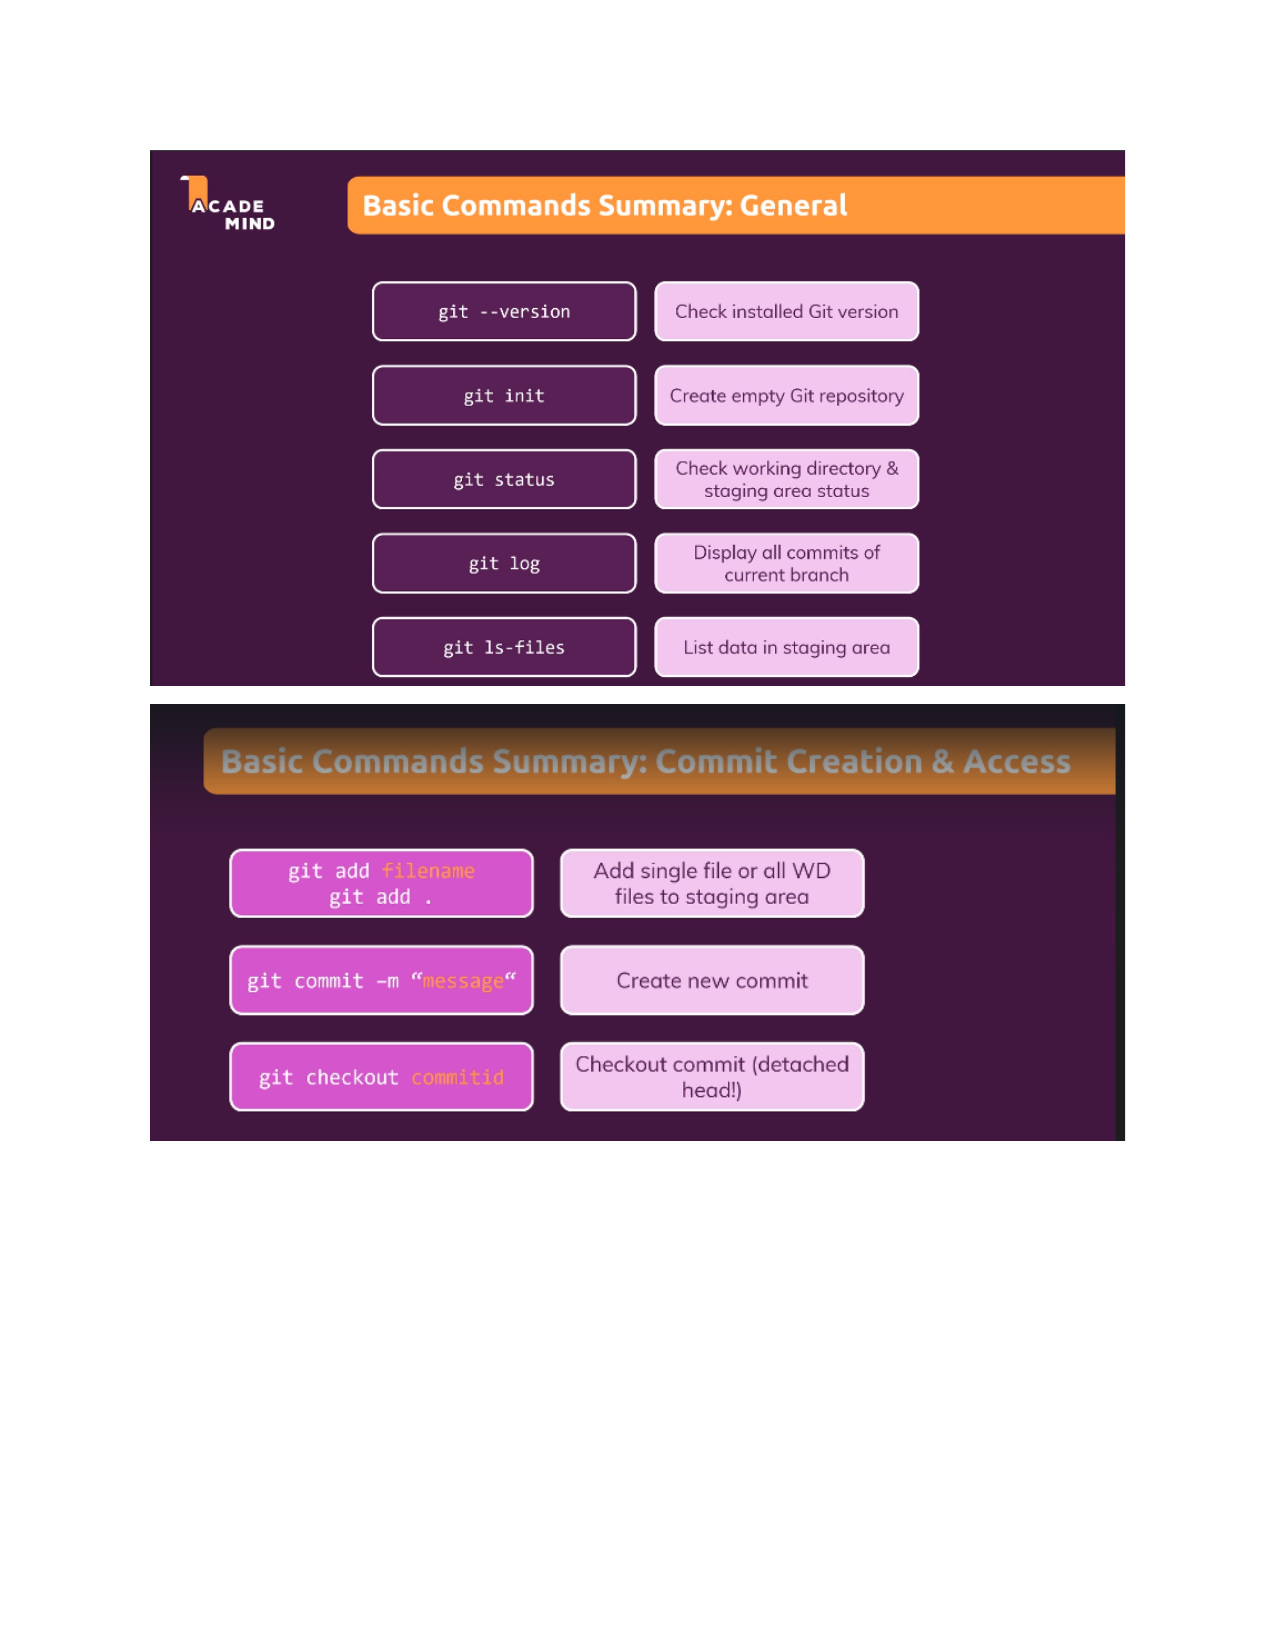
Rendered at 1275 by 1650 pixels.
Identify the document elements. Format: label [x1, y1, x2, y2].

picture [150, 704, 1125, 1141]
picture [150, 150, 1125, 686]
